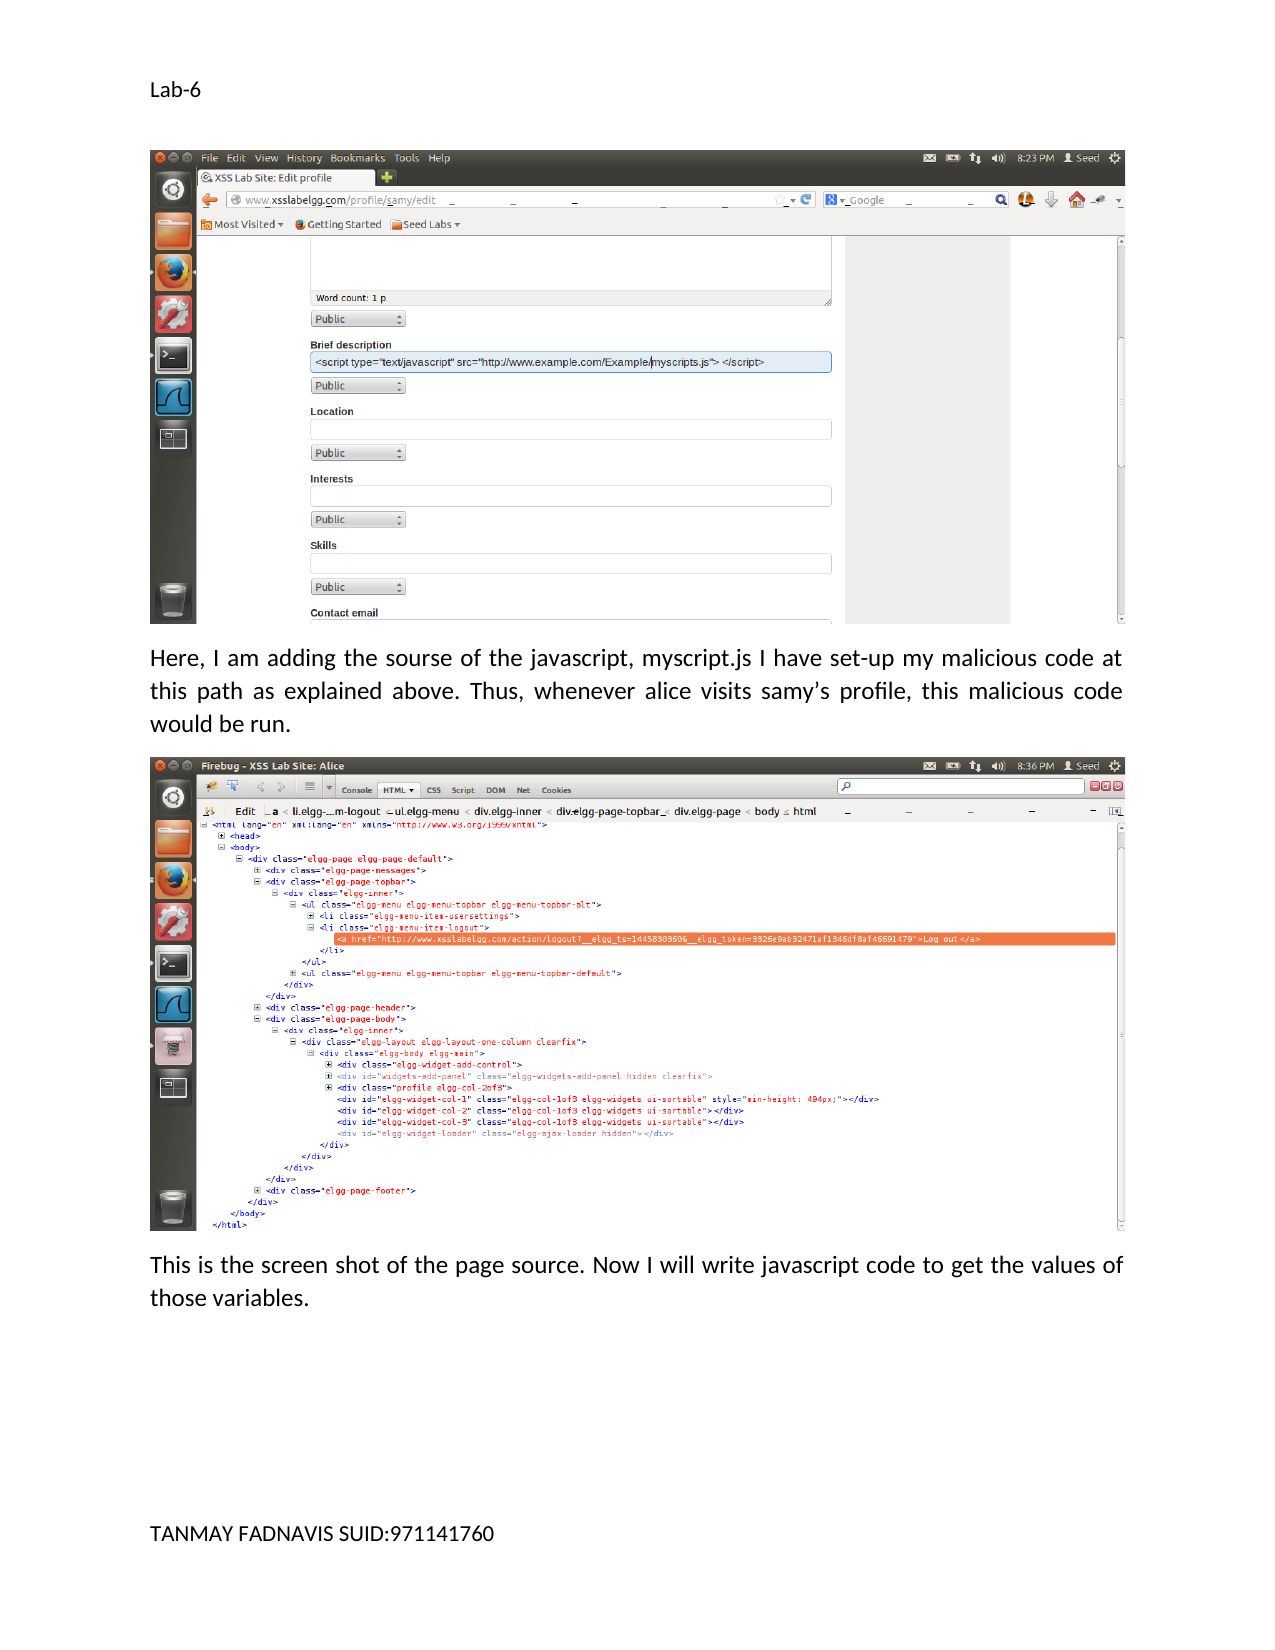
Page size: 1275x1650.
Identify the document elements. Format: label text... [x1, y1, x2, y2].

picture [150, 757, 1125, 1231]
text This is the screen shot of the page source. Now I will write javascript code to get the values of those variables. [150, 1249, 1125, 1313]
text Here, I am adding the sourse of the javascript, myscript.js I have set-up my malicious code at this path as explained above. Thus, whenever alice visits samy’s profile, this malicious code would be run. [150, 642, 1125, 738]
picture [150, 150, 1125, 624]
